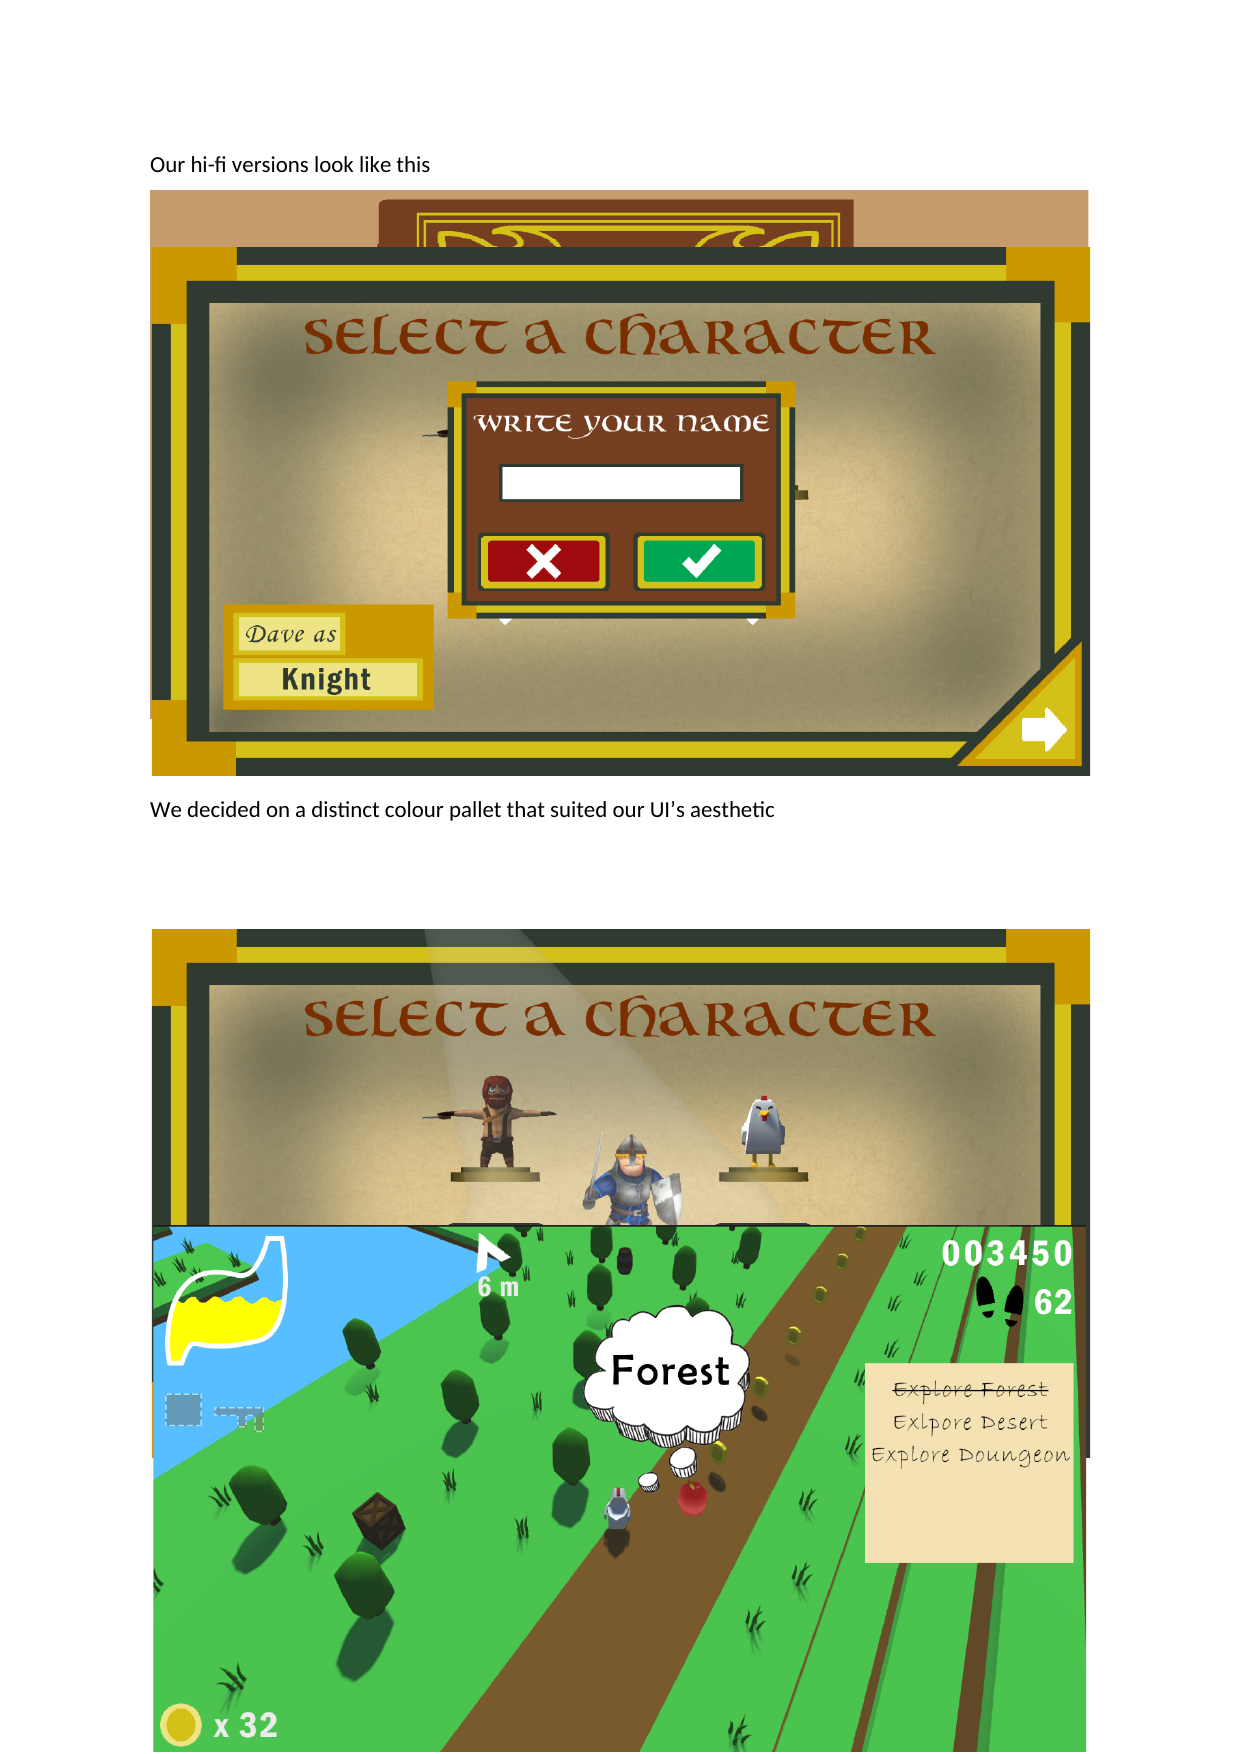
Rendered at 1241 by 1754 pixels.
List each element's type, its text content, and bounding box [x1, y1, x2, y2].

text We decided on a distinct colour pallet that suited our UI’s aesthetic [150, 719, 1090, 823]
text Our hi-fi versions look like this [150, 150, 1090, 178]
picture [151, 929, 1091, 1750]
picture [150, 190, 1091, 776]
